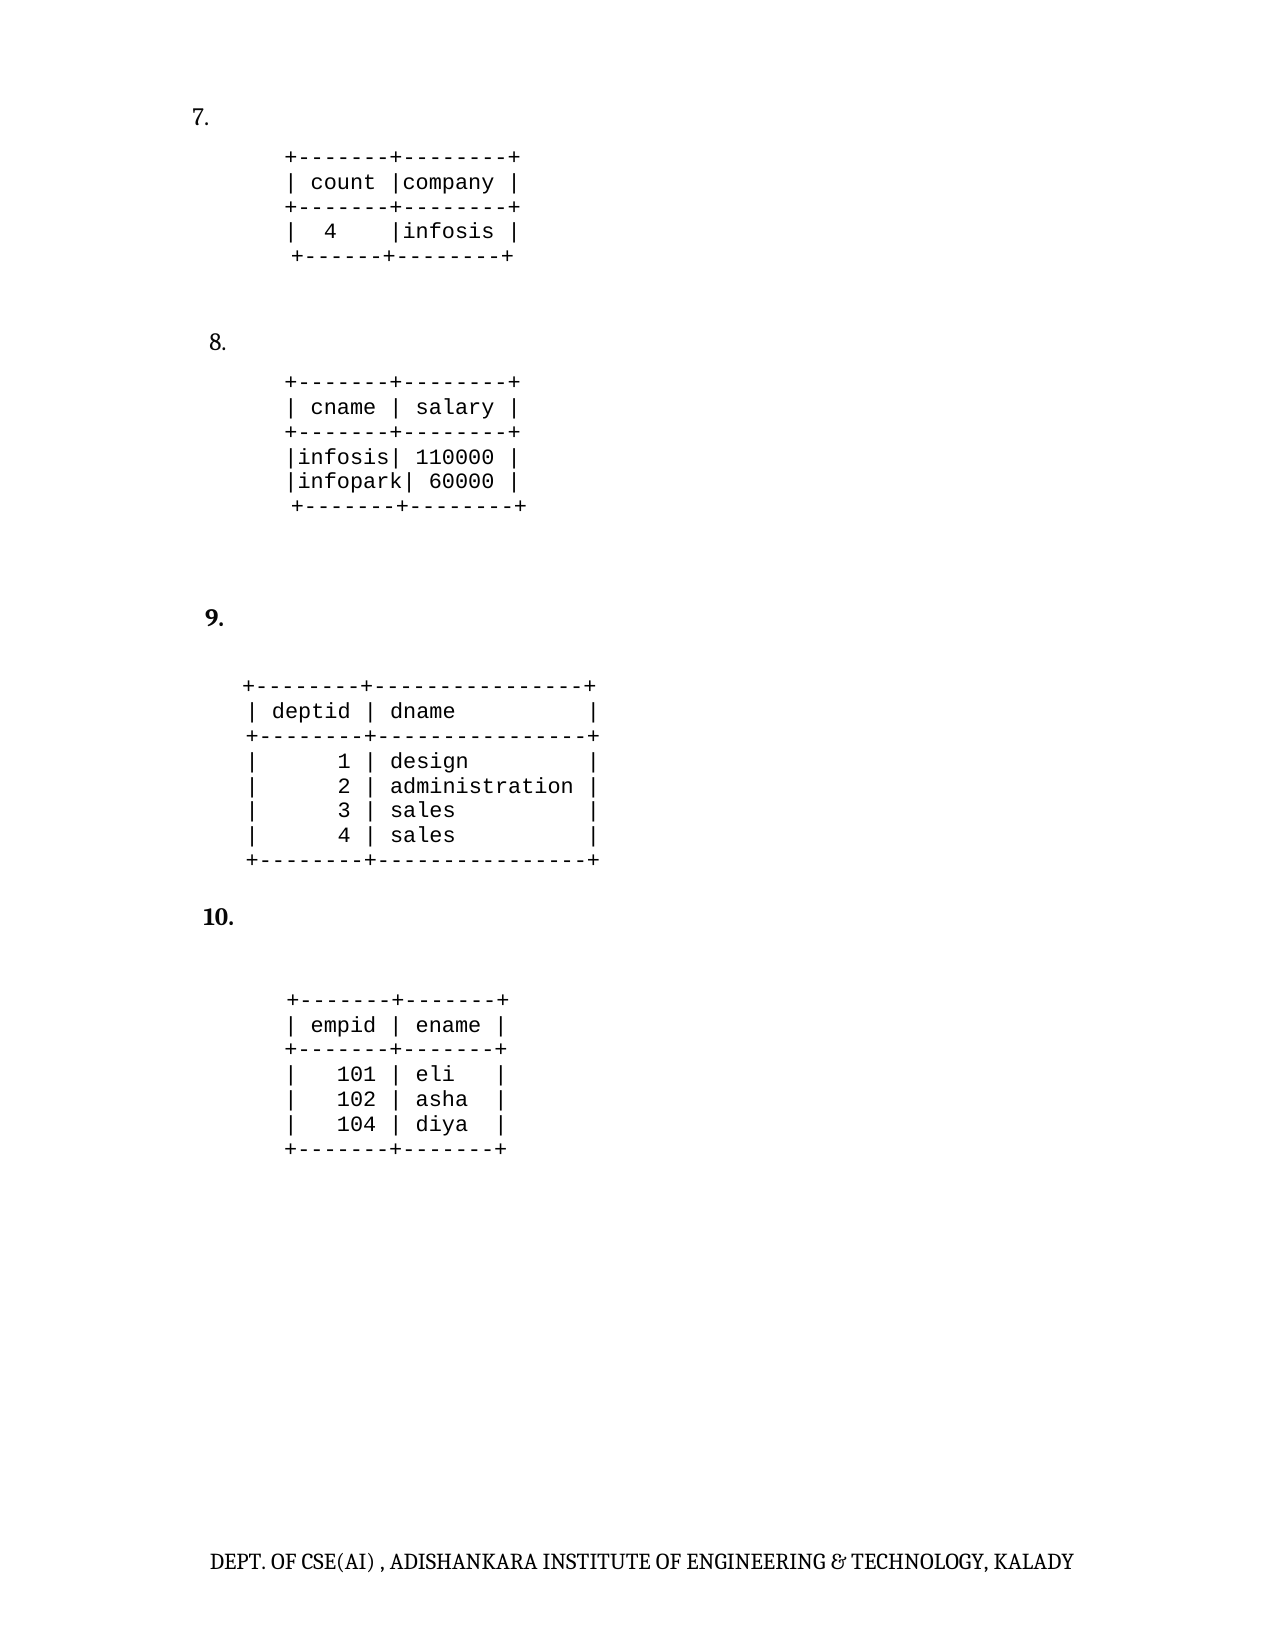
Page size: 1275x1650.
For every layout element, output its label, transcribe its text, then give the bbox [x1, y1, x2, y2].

text | 2 | administration | [150, 775, 1134, 800]
text 7. [165, 103, 1134, 132]
text | 102 | asha | [284, 1088, 1134, 1113]
text | count |company | [284, 171, 1134, 196]
text 8. [209, 328, 1134, 357]
text | 4 |infosis | [284, 221, 1134, 245]
text +------+--------+ [165, 245, 1134, 270]
text |infopark| 60000 | [284, 471, 1134, 495]
text +-------+-------+ [209, 1138, 1134, 1163]
text +-------+--------+ [202, 495, 1134, 520]
text +--------+----------------+ [150, 849, 1134, 874]
text |infosis| 110000 | [284, 446, 1134, 471]
text | 104 | diya | [284, 1113, 1134, 1138]
text | 1 | design | [150, 750, 1134, 775]
text +-------+--------+ [284, 146, 1134, 171]
text | empid | ename | [284, 1014, 1134, 1039]
text +-------+--------+ [284, 196, 1134, 221]
text | 101 | eli | [284, 1063, 1134, 1088]
text 9. [150, 604, 1134, 633]
text | 4 | sales | [150, 824, 1134, 849]
text +-------+-------+ [247, 989, 1134, 1014]
text +--------+----------------+ [150, 676, 1134, 701]
text +-------+--------+ [284, 421, 1134, 446]
text | 3 | sales | [150, 800, 1134, 824]
text +--------+----------------+ [150, 725, 1134, 750]
text | cname | salary | [284, 396, 1134, 421]
text 10. [165, 903, 1134, 932]
text | deptid | dname | [150, 701, 1134, 725]
text +-------+-------+ [284, 1039, 1134, 1063]
text +-------+--------+ [284, 371, 1134, 396]
